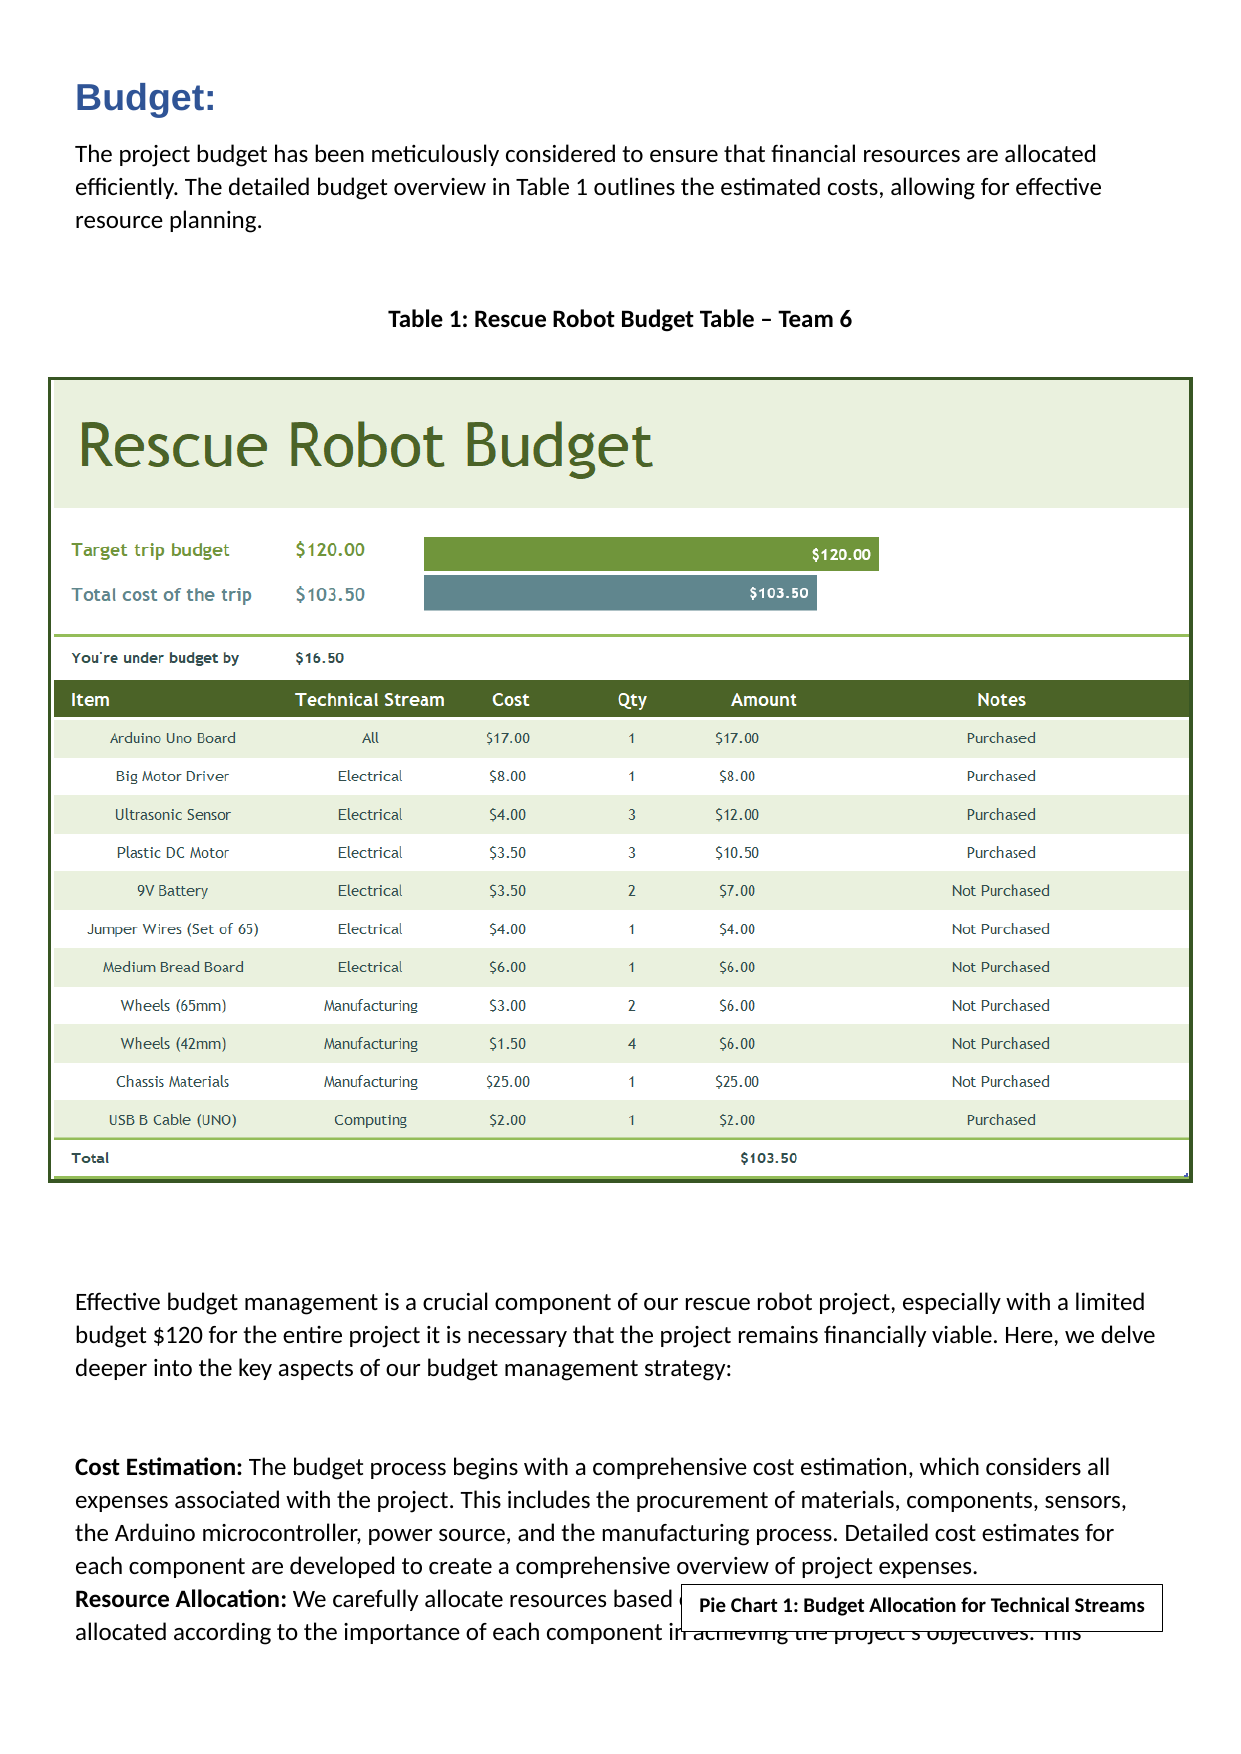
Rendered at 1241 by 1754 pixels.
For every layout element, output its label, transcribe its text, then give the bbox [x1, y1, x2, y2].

picture [51, 380, 1189, 1179]
text The project budget has been meticulously considered to ensure that financial resources are allocated efficiently. The detailed budget overview in Table 1 outlines the estimated costs, allowing for effective resource planning. [75, 138, 1165, 234]
text Cost Estimation: The budget process begins with a comprehensive cost estimation, which considers all expenses associated with the project. This includes the procurement of materials, components, sensors, the Arduino microcontroller, power source, and the manufacturing process. Detailed cost estimates for each component are developed to create a comprehensive overview of project expenses. [75, 1451, 1165, 1580]
text Budget: [75, 75, 1165, 118]
text Table 1: Rescue Robot Budget Table – Team 6 [75, 303, 1165, 334]
text Effective budget management is a crucial component of our rescue robot project, especially with a limited budget $120 for the entire project it is necessary that the project remains financially viable. Here, we delve deeper into the key aspects of our budget management strategy: [75, 1287, 1165, 1383]
